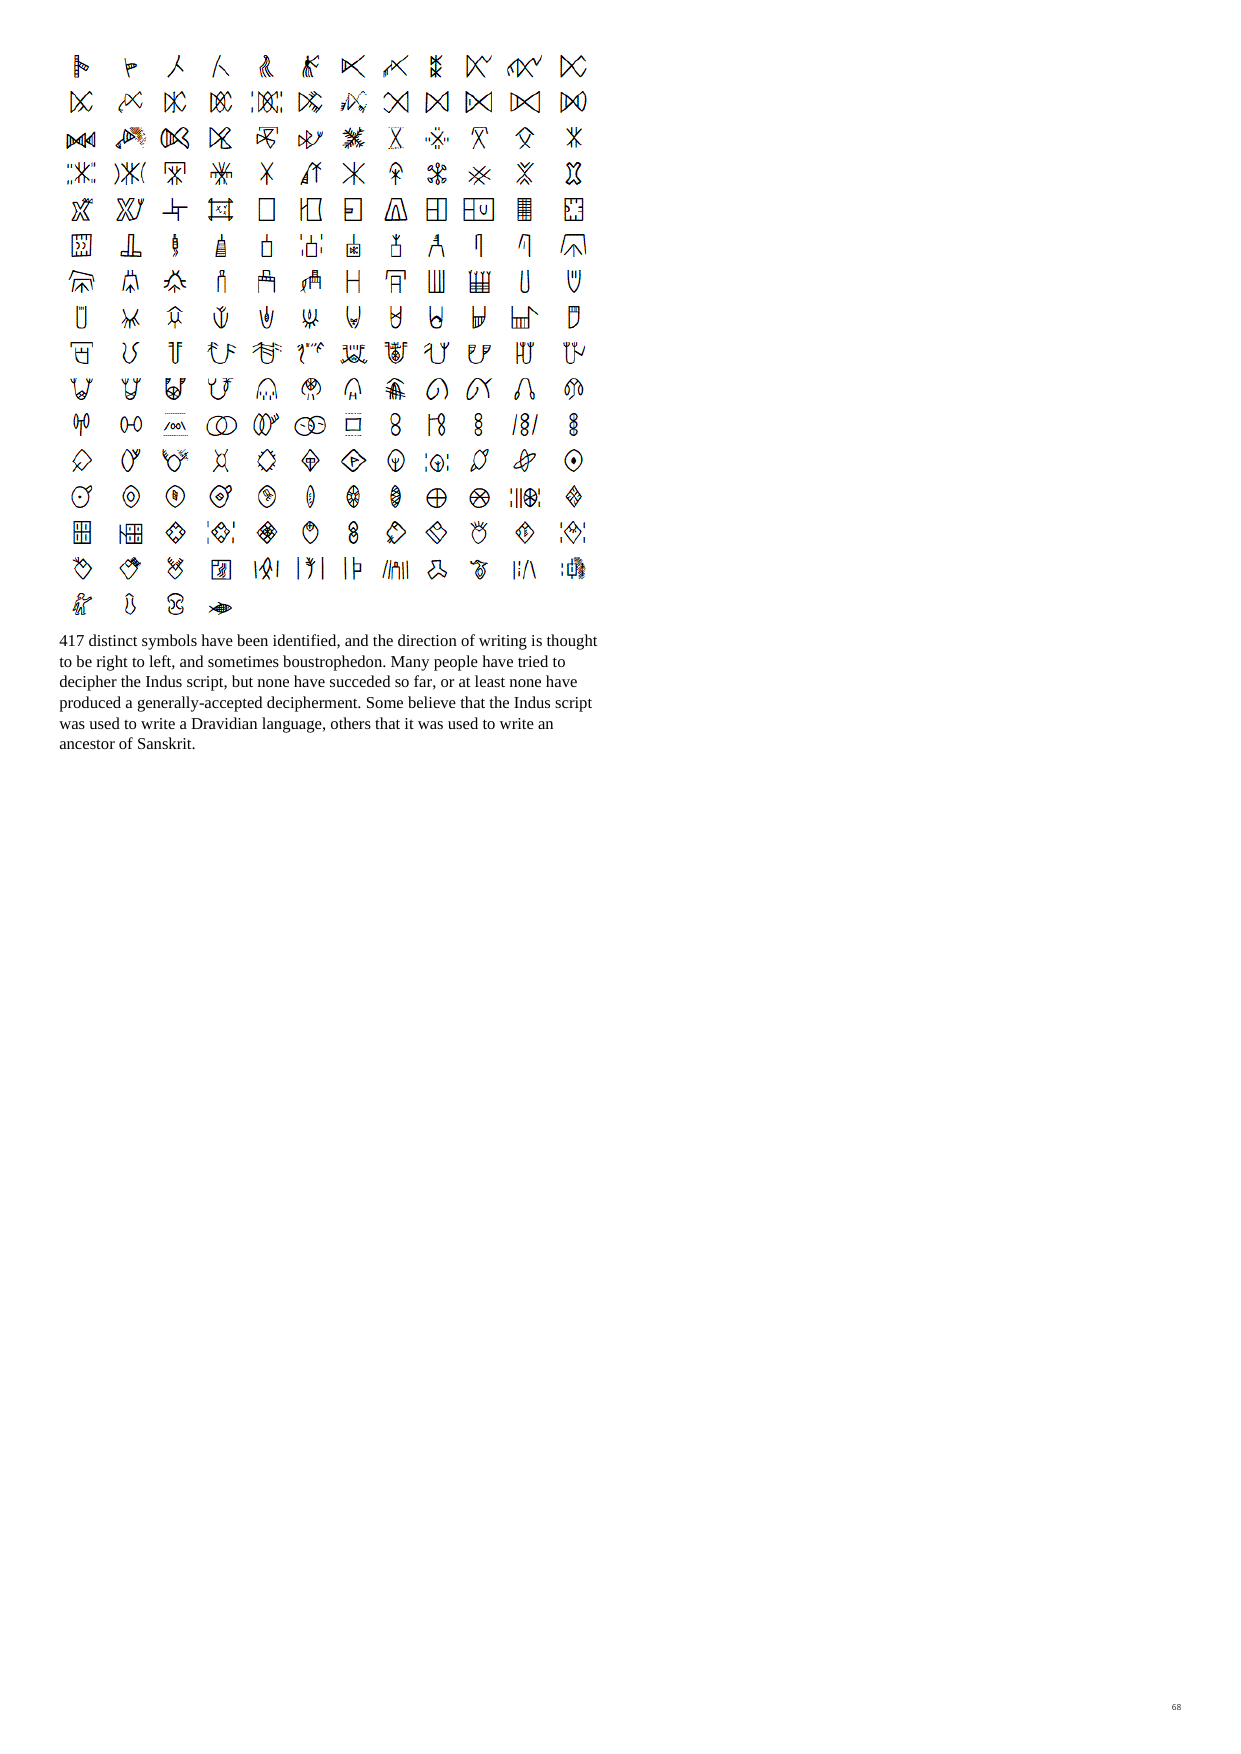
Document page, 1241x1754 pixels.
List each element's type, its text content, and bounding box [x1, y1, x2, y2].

text 417 distinct symbols have been identified, and the direction of writing is thought to be right to left, and sometimes boustrophedon. Many people have tried to decipher the Indus script, but none have succeded so far, or at least none have produced a generally-accepted decipherment. Some believe that the Indus script was used to write a Dravidian language, others that it was used to write an ancestor of Sanskrit. [59, 631, 611, 753]
picture [59, 44, 591, 630]
